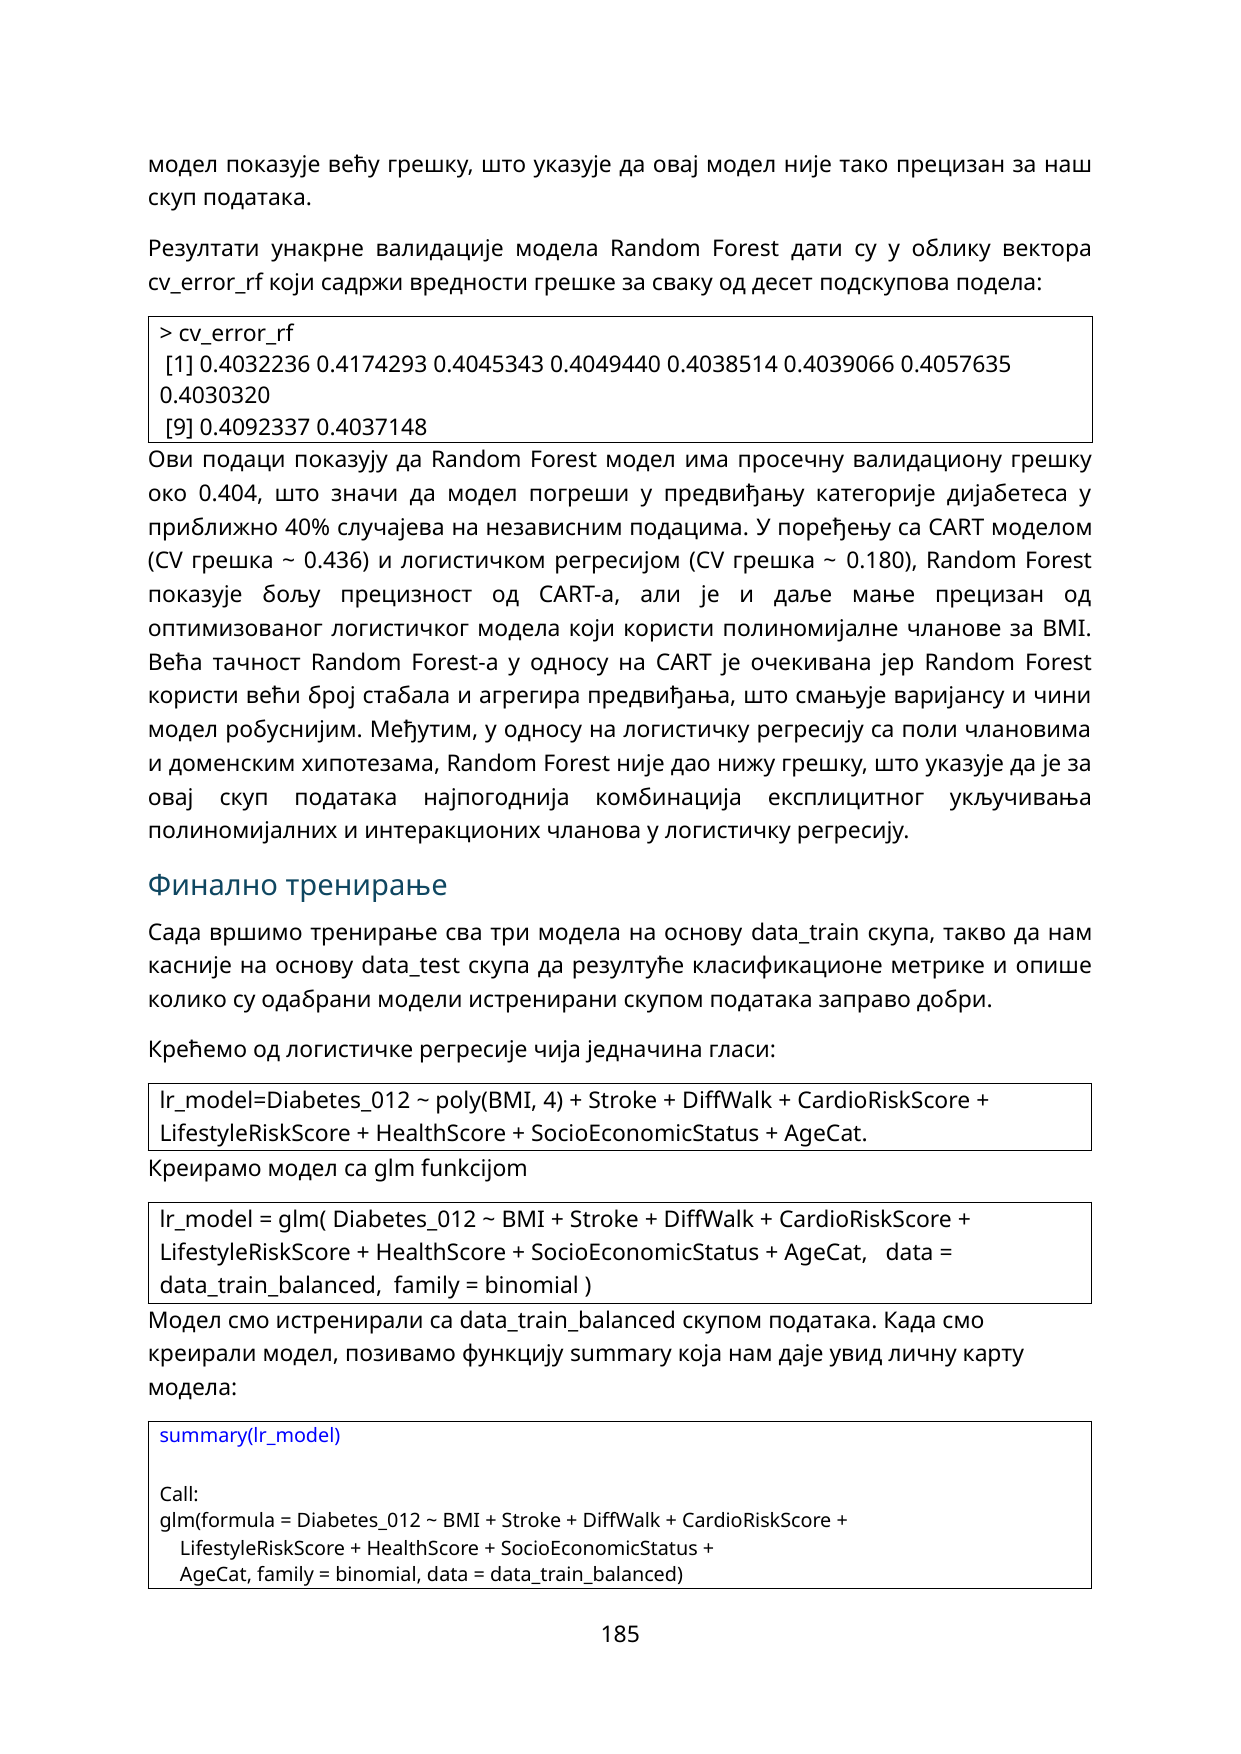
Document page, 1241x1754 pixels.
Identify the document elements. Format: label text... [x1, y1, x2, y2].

text Крећемо од лoгистичке регресије чија једначина гласи: [148, 1033, 1093, 1064]
text Креирамо модел са glm funkcijom [148, 1151, 1093, 1183]
table_header lr_model=Diabetes_012 ~ poly(BMI, 4) + Stroke + DiffWalk + CardioRiskScore + LifestyleRiskScore + HealthScore + SocioEconomicStatus + AgeCat. [149, 1084, 1091, 1150]
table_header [149, 1422, 1091, 1588]
table_header > cv_error_rf [1] 0.4032236 0.4174293 0.4045343 0.4049440 0.4038514 0.4039066 0.4057635 0.4030320 [9] 0.4092337 0.4037148 [149, 317, 1092, 442]
text Сада вршимо тренирање сва три модела на основу data_train скупа, такво да нам касније на основу data_test скупа да резултуће класификационе метрике и опише колико су одабрани модели истренирани скупом података заправо добри. [148, 916, 1093, 1014]
text Модел смо истренирали са data_train_balanced скупом података. Када смо креирали модел, позивамо функцију summary која нам даје увид личну карту модела: [148, 1303, 1093, 1402]
text Ови подаци показују да Random Forest модел има просечну валидациону грешку око 0.404, што значи да модел погреши у предвиђању категорије дијабетеса у приближно 40% случајева на независним подацима. У поређењу са CART моделом (CV грешка ~ 0.436) и логистичком регресијом (CV грешка ~ 0.180), Random Forest показује бољу прецизност од CART-а, али је и даље мање прецизан од оптимизованог логистичког модела који користи полиномијалне чланове за BMI. Већа тачност Random Forest-а у односу на CART је очекивана јер Random Forest користи већи број стабала и агрегира предвиђања, што смањује варијансу и чини модел робуснијим. Међутим, у односу на логистичку регресију са поли члановима и доменским хипотезама, Random Forest није дао нижу грешку, што указује да је за овај скуп података најпогоднија комбинација експлицитног укључивања полиномијалних и интеракционих чланова у логистичку регресију. [148, 443, 1093, 846]
text Резултати унакрне валидације модела Random Forest дати су у облику вектора cv_error_rf који садржи вредности грешке за сваку од десет подскупова подела: [148, 232, 1093, 297]
table_header lr_model = glm( Diabetes_012 ~ BMI + Stroke + DiffWalk + CardioRiskScore + LifestyleRiskScore + HealthScore + SocioEconomicStatus + AgeCat, data = data_train_balanced, family = binomial ) [149, 1203, 1091, 1302]
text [148, 148, 1093, 213]
subtitle Финално тренирање [148, 865, 1093, 904]
